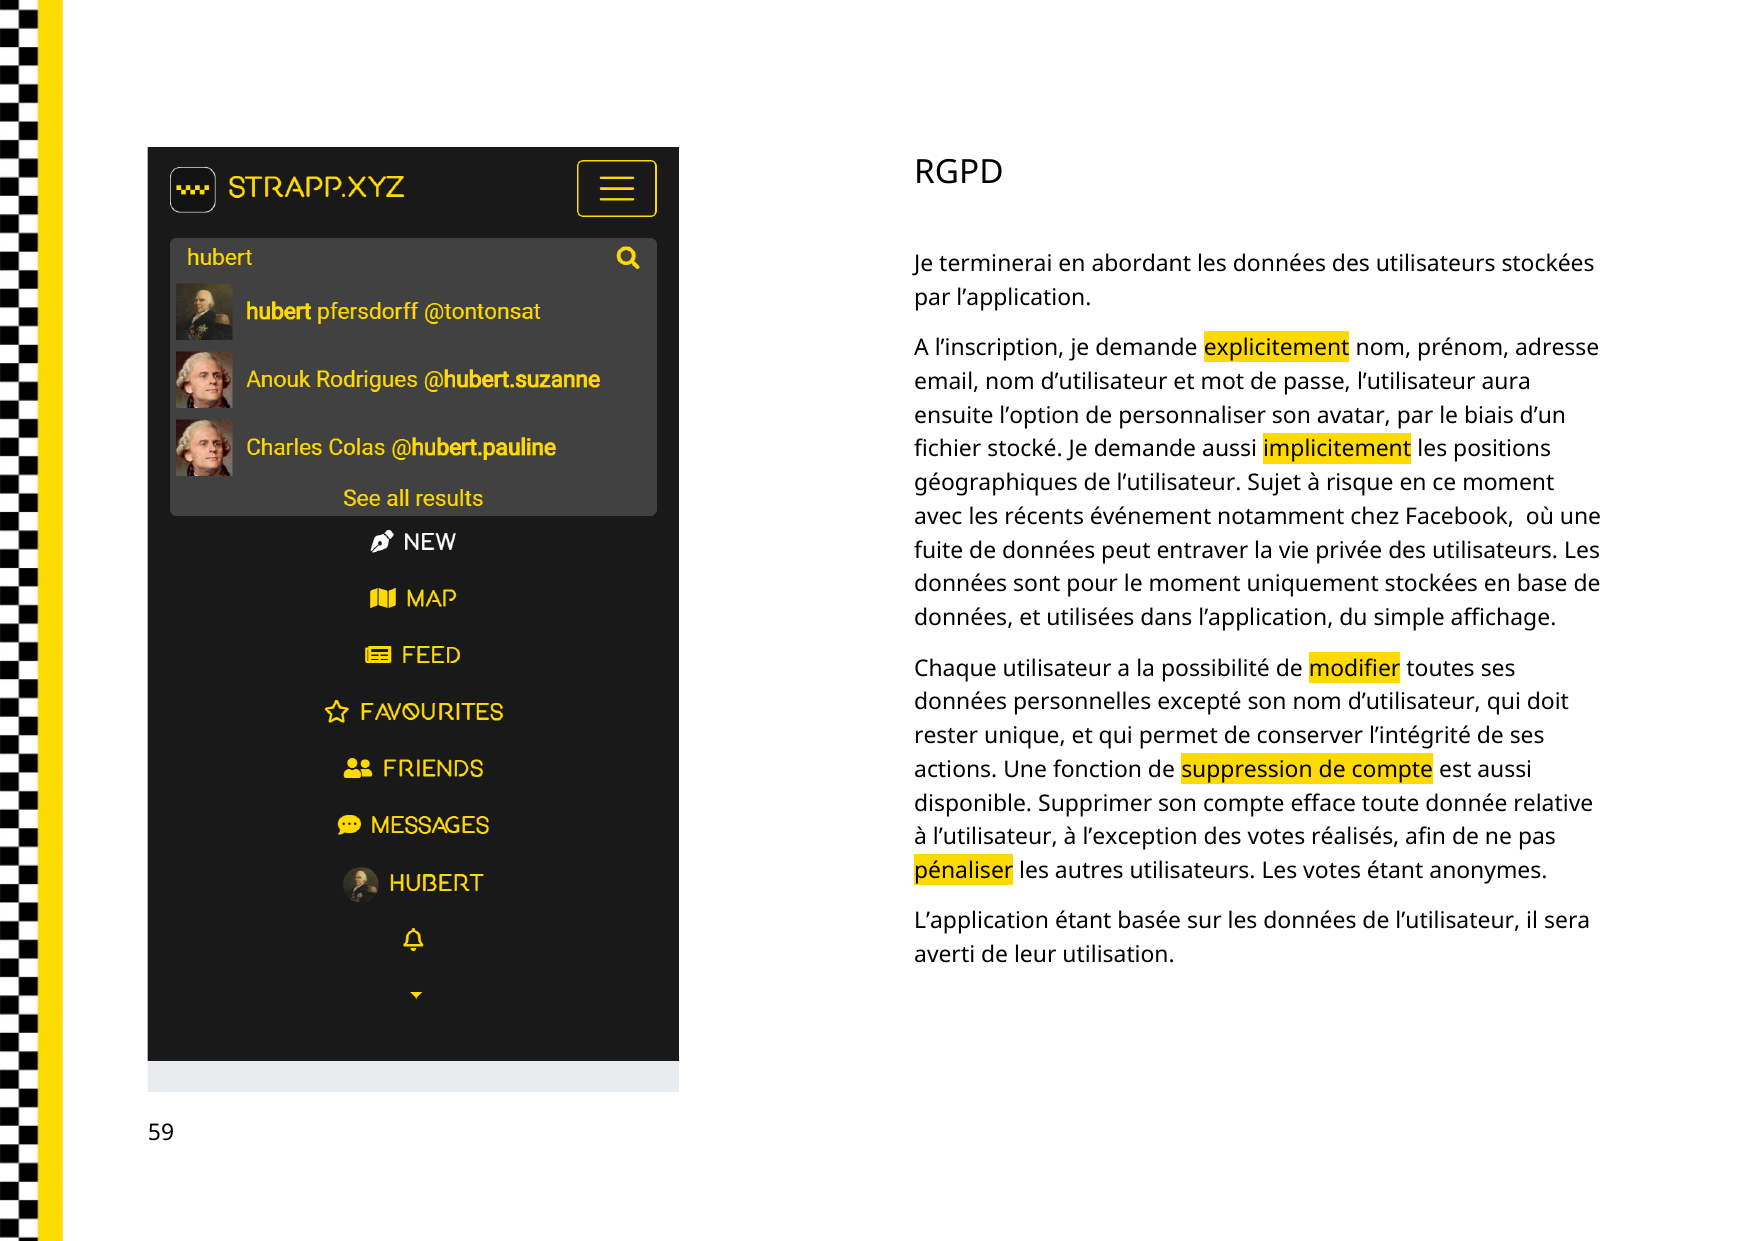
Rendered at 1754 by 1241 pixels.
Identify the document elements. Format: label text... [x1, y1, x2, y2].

subtitle RGPD [914, 148, 1606, 193]
text Chaque utilisateur a la possibilité de modifier toutes ses données personnelles excepté son nom d’utilisateur, qui doit rester unique, et qui permet de conserver l’intégrité de ses actions. Une fonction de suppression de compte est aussi disponible. Supprimer son compte efface toute donnée relative à l’utilisateur, à l’exception des votes réalisés, afin de ne pas pénaliser les autres utilisateurs. Les votes étant anonymes. [914, 652, 1606, 885]
picture [147, 147, 679, 1092]
text Je terminerai en abordant les données des utilisateurs stockées par l’application. [914, 247, 1606, 312]
text L’application étant basée sur les données de l’utilisateur, il sera averti de leur utilisation. [914, 904, 1606, 969]
text A l’inscription, je demande explicitement nom, prénom, adresse email, nom d’utilisateur et mot de passe, l’utilisateur aura ensuite l’option de personnaliser son avatar, par le biais d’un fichier stocké. Je demande aussi implicitement les positions géographiques de l’utilisateur. Sujet à risque en ce moment avec les récents événement notamment chez Facebook, où une fuite de données peut entraver la vie privée des utilisateurs. Les données sont pour le moment uniquement stockées en base de données, et utilisées dans l’application, du simple affichage. [914, 331, 1606, 632]
picture [0, 0, 63, 1241]
